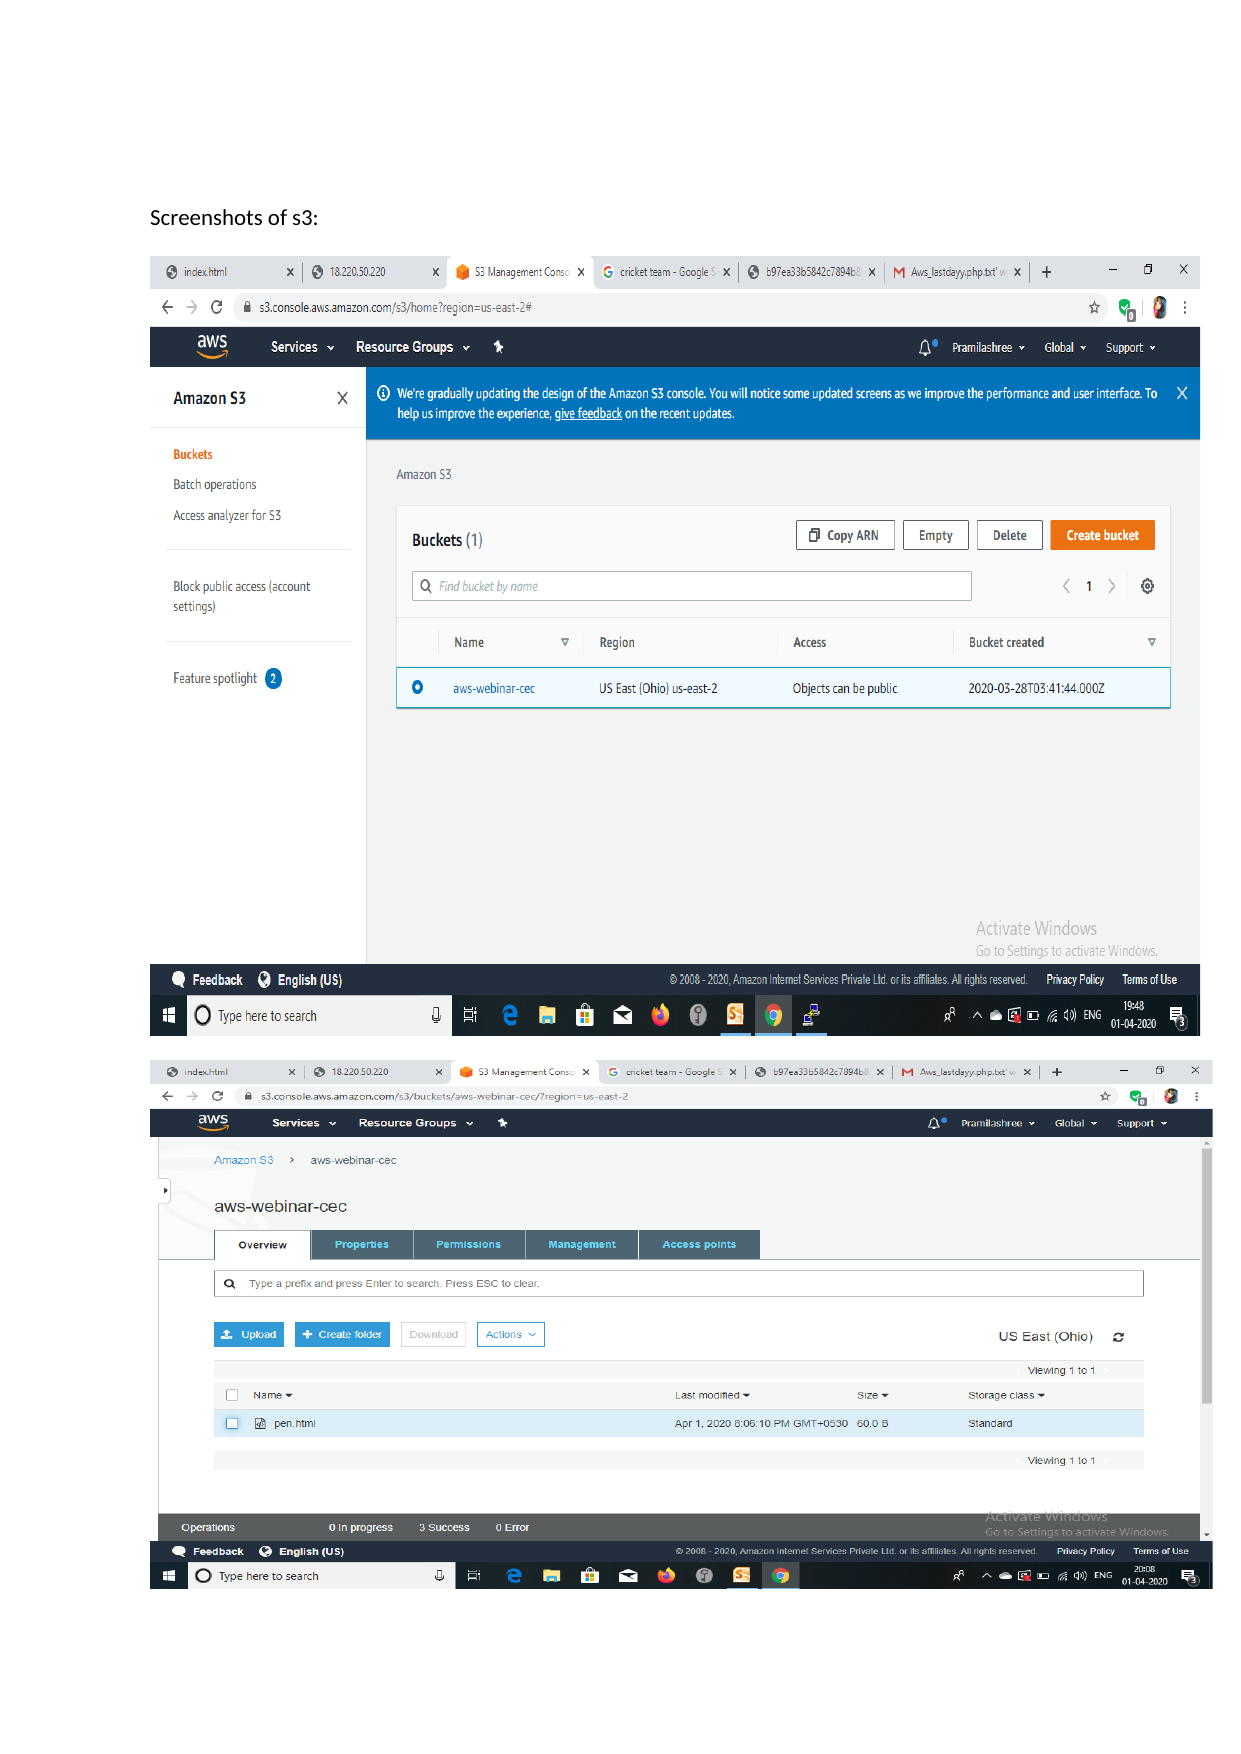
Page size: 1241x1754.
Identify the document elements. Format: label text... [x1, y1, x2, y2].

text Screenshots of s3: [150, 203, 1090, 231]
picture [150, 256, 1200, 1036]
picture [150, 1060, 1213, 1589]
